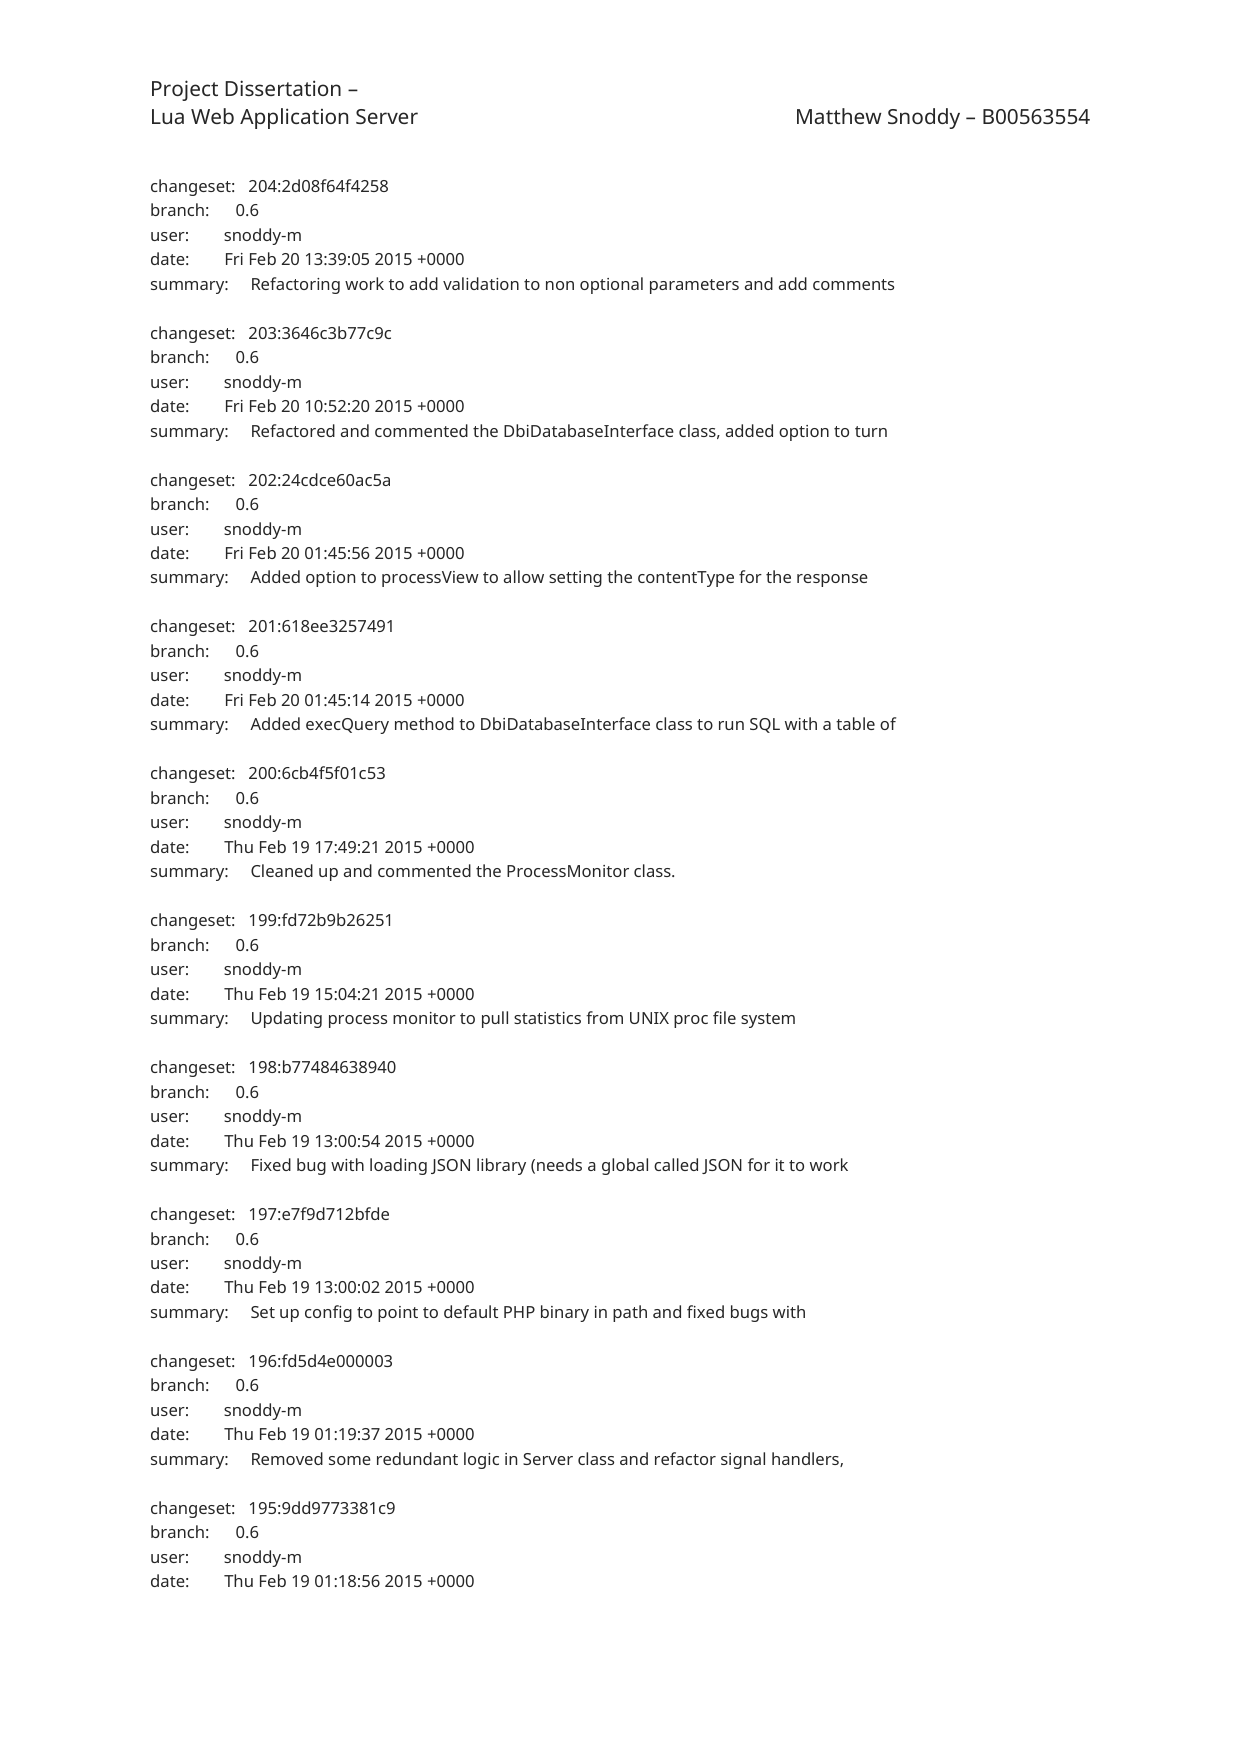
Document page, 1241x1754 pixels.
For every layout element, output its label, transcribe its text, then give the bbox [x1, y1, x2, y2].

text summary: Fixed bug with loading JSON library (needs a global called JSON for it to work [150, 1154, 1090, 1176]
text user: snoddy-m [150, 370, 1090, 393]
text date: Fri Feb 20 01:45:56 2015 +0000 [150, 542, 1090, 564]
text changeset: 195:9dd9773381c9 [150, 1496, 1090, 1519]
text changeset: 196:fd5d4e000003 [150, 1349, 1090, 1372]
text branch: 0.6 [150, 639, 1090, 662]
text summary: Added option to processView to allow setting the contentType for the response [150, 566, 1090, 589]
text date: Fri Feb 20 10:52:20 2015 +0000 [150, 395, 1090, 417]
text branch: 0.6 [150, 1521, 1090, 1543]
text summary: Refactored and commented the DbiDatabaseInterface class, added option to turn [150, 419, 1090, 442]
text date: Thu Feb 19 13:00:54 2015 +0000 [150, 1129, 1090, 1152]
text changeset: 198:b77484638940 [150, 1056, 1090, 1078]
text user: snoddy-m [150, 1545, 1090, 1568]
text changeset: 199:fd72b9b26251 [150, 909, 1090, 932]
text user: snoddy-m [150, 811, 1090, 834]
text user: snoddy-m [150, 1398, 1090, 1421]
text user: snoddy-m [150, 1105, 1090, 1127]
text changeset: 202:24cdce60ac5a [150, 468, 1090, 491]
text branch: 0.6 [150, 199, 1090, 222]
text changeset: 197:e7f9d712bfde [150, 1203, 1090, 1225]
text user: snoddy-m [150, 958, 1090, 981]
text branch: 0.6 [150, 786, 1090, 809]
text user: snoddy-m [150, 223, 1090, 246]
text summary: Removed some redundant logic in Server class and refactor signal handlers, [150, 1447, 1090, 1470]
text summary: Cleaned up and commented the ProcessMonitor class. [150, 860, 1090, 883]
text date: Thu Feb 19 01:19:37 2015 +0000 [150, 1423, 1090, 1446]
text changeset: 204:2d08f64f4258 [150, 174, 1090, 197]
text branch: 0.6 [150, 493, 1090, 515]
text changeset: 203:3646c3b77c9c [150, 321, 1090, 344]
text date: Fri Feb 20 01:45:14 2015 +0000 [150, 688, 1090, 711]
text branch: 0.6 [150, 933, 1090, 956]
text date: Thu Feb 19 13:00:02 2015 +0000 [150, 1276, 1090, 1299]
text date: Thu Feb 19 15:04:21 2015 +0000 [150, 982, 1090, 1005]
text branch: 0.6 [150, 1374, 1090, 1397]
text user: snoddy-m [150, 1252, 1090, 1274]
text branch: 0.6 [150, 346, 1090, 368]
text date: Thu Feb 19 01:18:56 2015 +0000 [150, 1570, 1090, 1592]
text summary: Set up config to point to default PHP binary in path and fixed bugs with [150, 1301, 1090, 1323]
text changeset: 201:618ee3257491 [150, 615, 1090, 638]
text summary: Added execQuery method to DbiDatabaseInterface class to run SQL with a table of [150, 713, 1090, 736]
text changeset: 200:6cb4f5f01c53 [150, 762, 1090, 785]
text date: Thu Feb 19 17:49:21 2015 +0000 [150, 835, 1090, 858]
text summary: Refactoring work to add validation to non optional parameters and add comments [150, 272, 1090, 295]
text user: snoddy-m [150, 517, 1090, 540]
text user: snoddy-m [150, 664, 1090, 687]
text branch: 0.6 [150, 1080, 1090, 1103]
text date: Fri Feb 20 13:39:05 2015 +0000 [150, 248, 1090, 271]
text branch: 0.6 [150, 1227, 1090, 1250]
text summary: Updating process monitor to pull statistics from UNIX proc file system [150, 1007, 1090, 1029]
